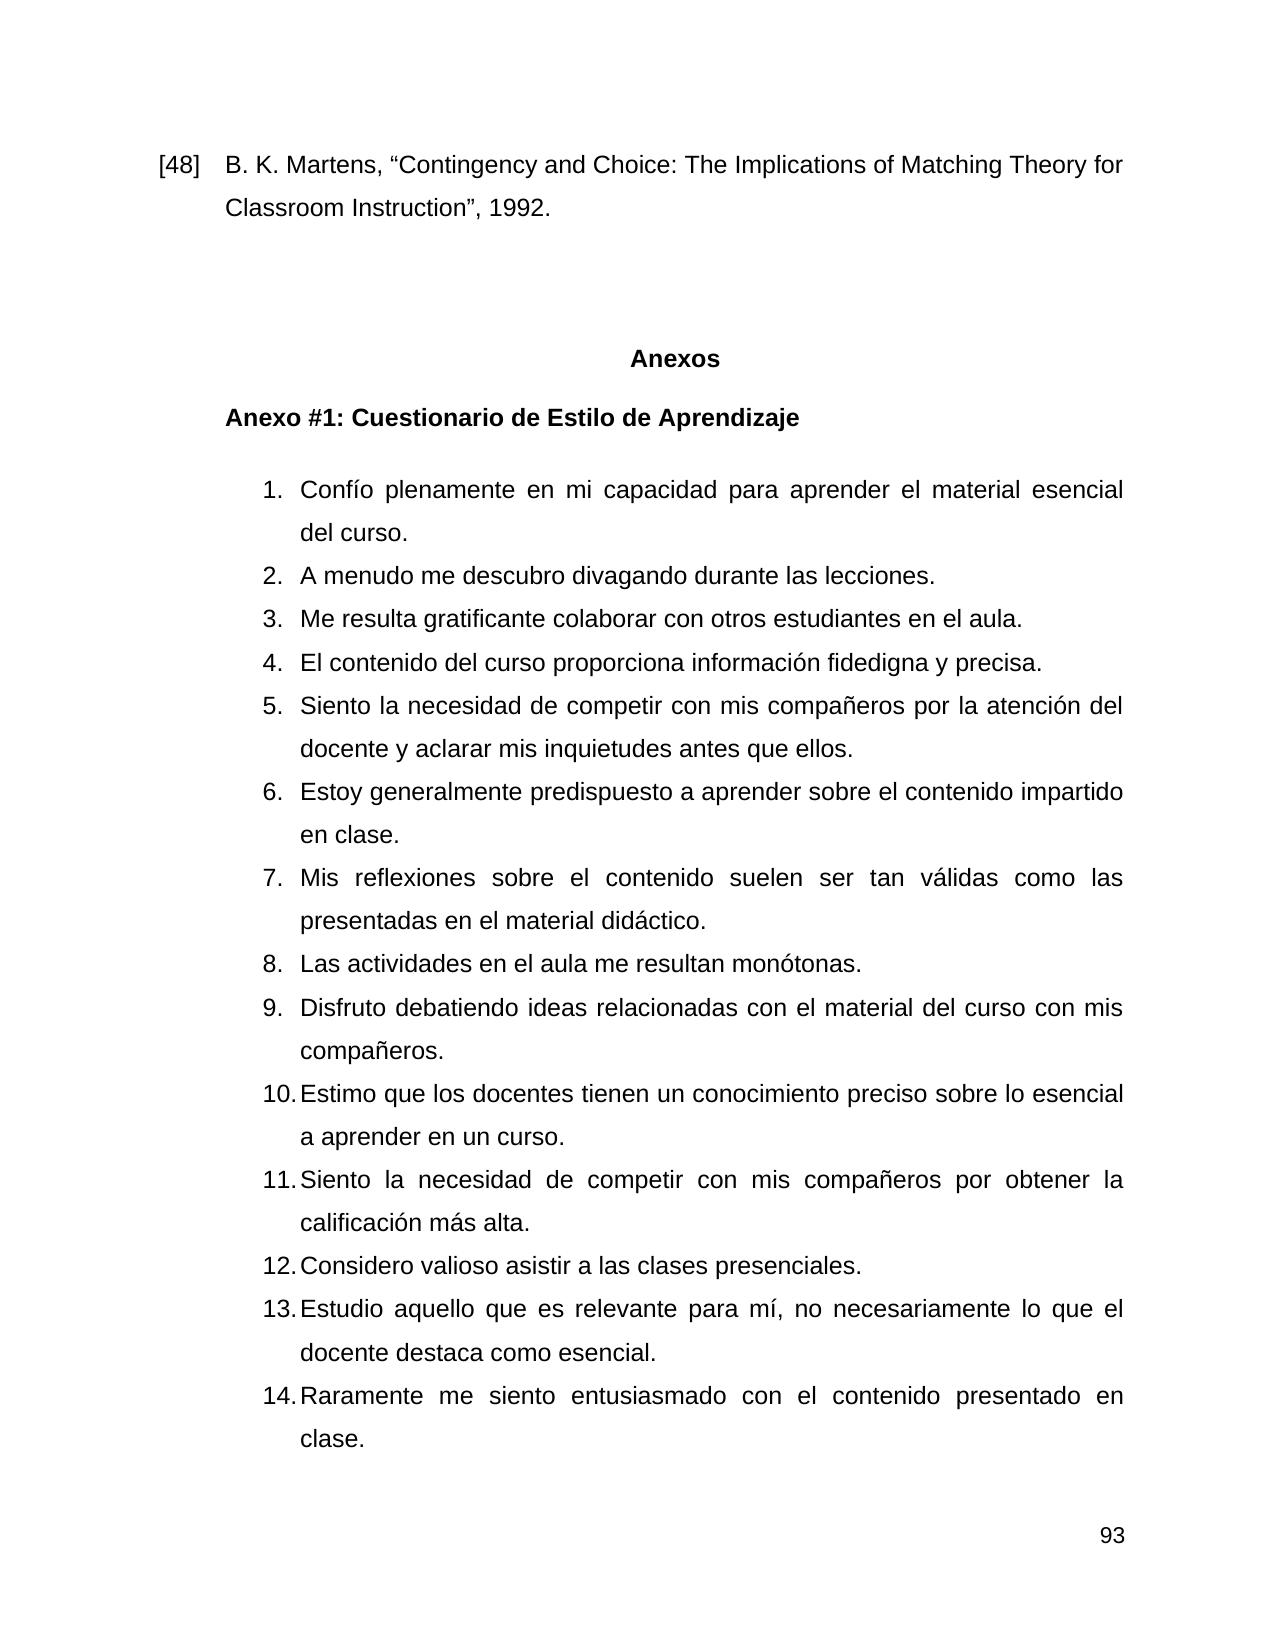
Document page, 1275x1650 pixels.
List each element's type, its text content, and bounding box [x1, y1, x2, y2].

list Considero valioso asistir a las clases presenciales. [262, 1251, 1125, 1280]
list El contenido del curso proporciona información fidedigna y precisa. [262, 647, 1125, 676]
list Siento la necesidad de competir con mis compañeros por la atención del docente y aclarar mis inquietudes antes que ellos. [262, 691, 1125, 762]
list Me resulta gratificante colaborar con otros estudiantes en el aula. [262, 604, 1125, 633]
list Mis reflexiones sobre el contenido suelen ser tan válidas como las presentadas en el material didáctico. [262, 863, 1125, 935]
list Estimo que los docentes tienen un conocimiento preciso sobre lo esencial a aprender en un curso. [262, 1079, 1125, 1151]
list Estudio aquello que es relevante para mí, no necesariamente lo que el docente destaca como esencial. [262, 1294, 1125, 1366]
subtitle Anexos [225, 344, 1125, 373]
list Confío plenamente en mi capacidad para aprender el material esencial del curso. [262, 475, 1125, 547]
list Estoy generalmente predispuesto a aprender sobre el contenido impartido en clase. [262, 777, 1125, 849]
list Siento la necesidad de competir con mis compañeros por obtener la calificación más alta. [262, 1165, 1125, 1237]
list Raramente me siento entusiasmado con el contenido presentado en clase. [262, 1381, 1125, 1452]
list Las actividades en el aula me resultan monótonas. [262, 949, 1125, 978]
list A menudo me descubro divagando durante las lecciones. [262, 561, 1125, 590]
list Disfruto debatiendo ideas relacionadas con el material del curso con mis compañeros. [262, 992, 1125, 1064]
subtitle Anexo #1: Cuestionario de Estilo de Aprendizaje [225, 403, 1125, 432]
